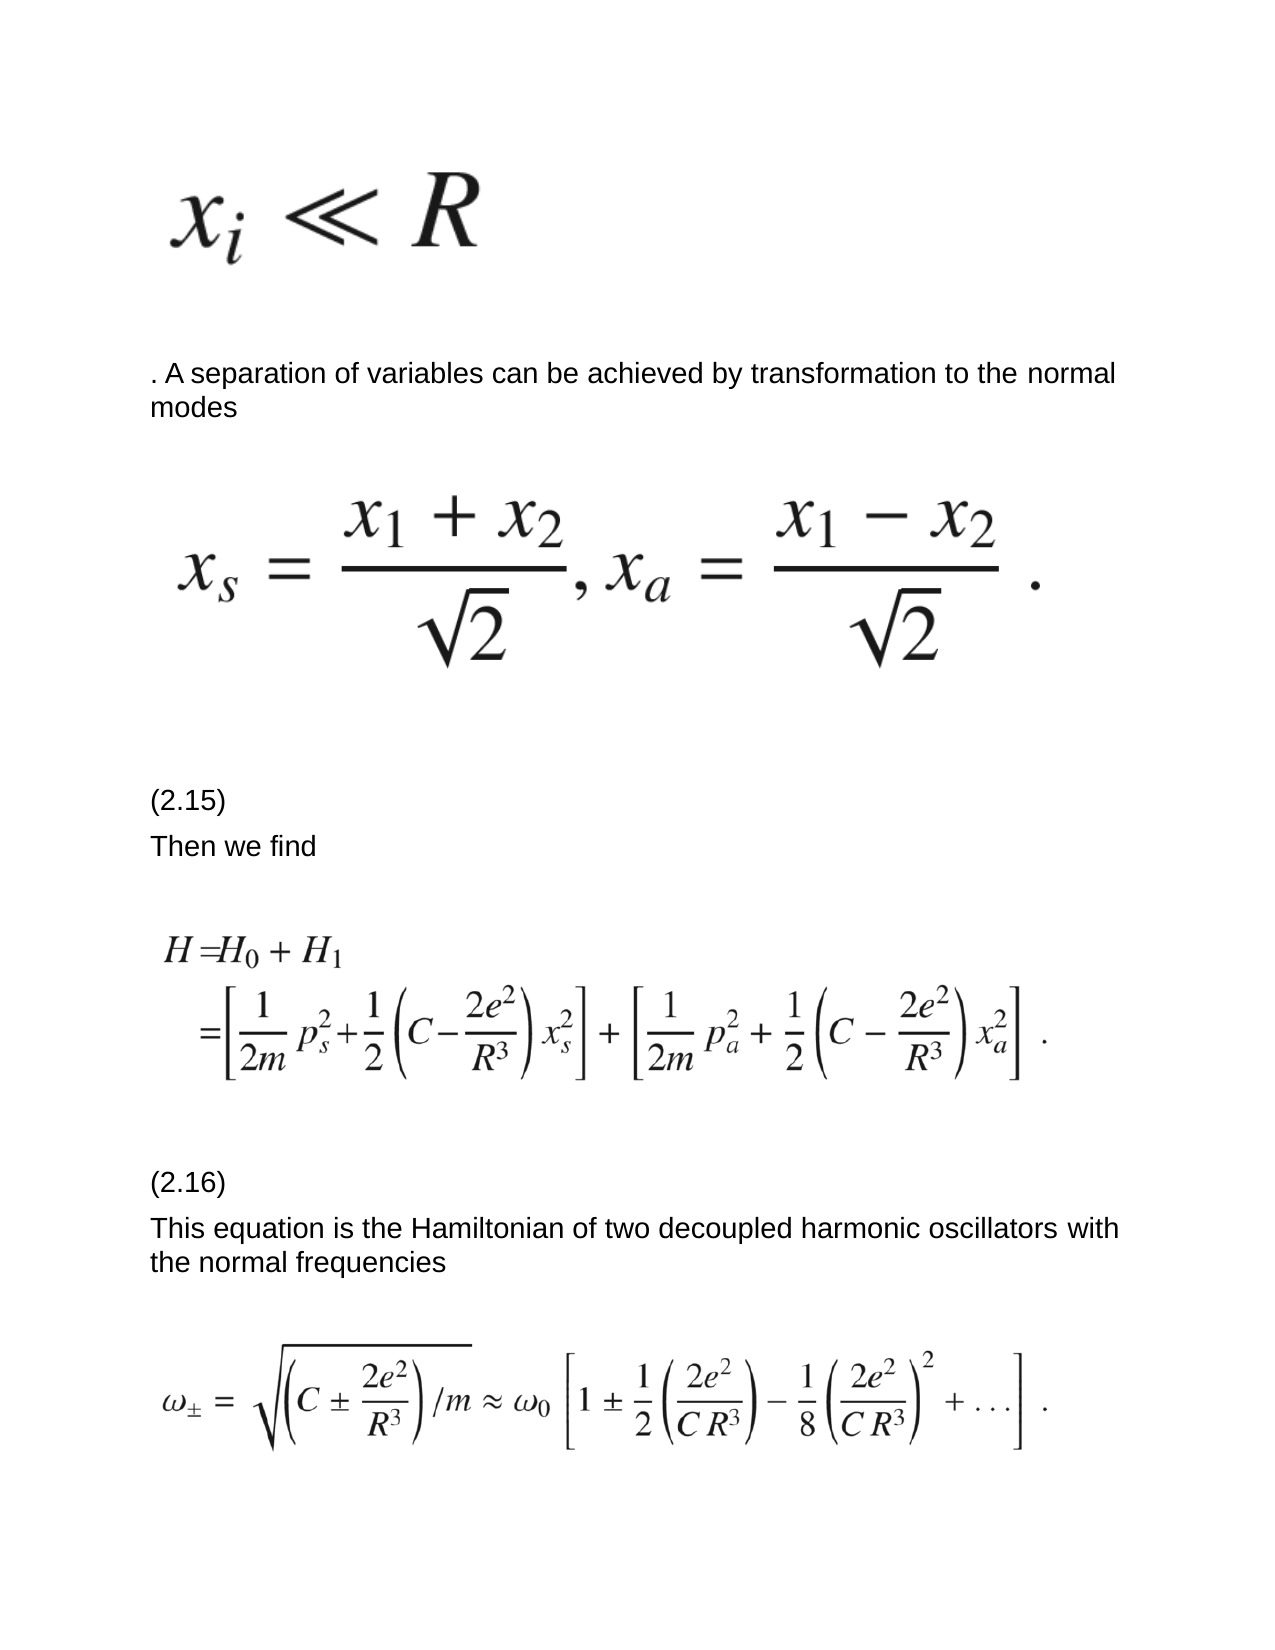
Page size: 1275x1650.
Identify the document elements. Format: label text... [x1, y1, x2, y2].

picture [150, 920, 1050, 1107]
picture [150, 481, 1050, 724]
text (2.15) [150, 783, 1125, 816]
text (2.16) [150, 1165, 1125, 1199]
picture [150, 1336, 1050, 1476]
picture [150, 150, 489, 344]
text Then we find [150, 829, 1125, 862]
text This equation is the Hamiltonian of two decoupled harmonic oscillators with the normal frequencies [150, 1211, 1125, 1278]
text . A separation of variables can be achieved by transformation to the normal modes [150, 356, 1125, 423]
